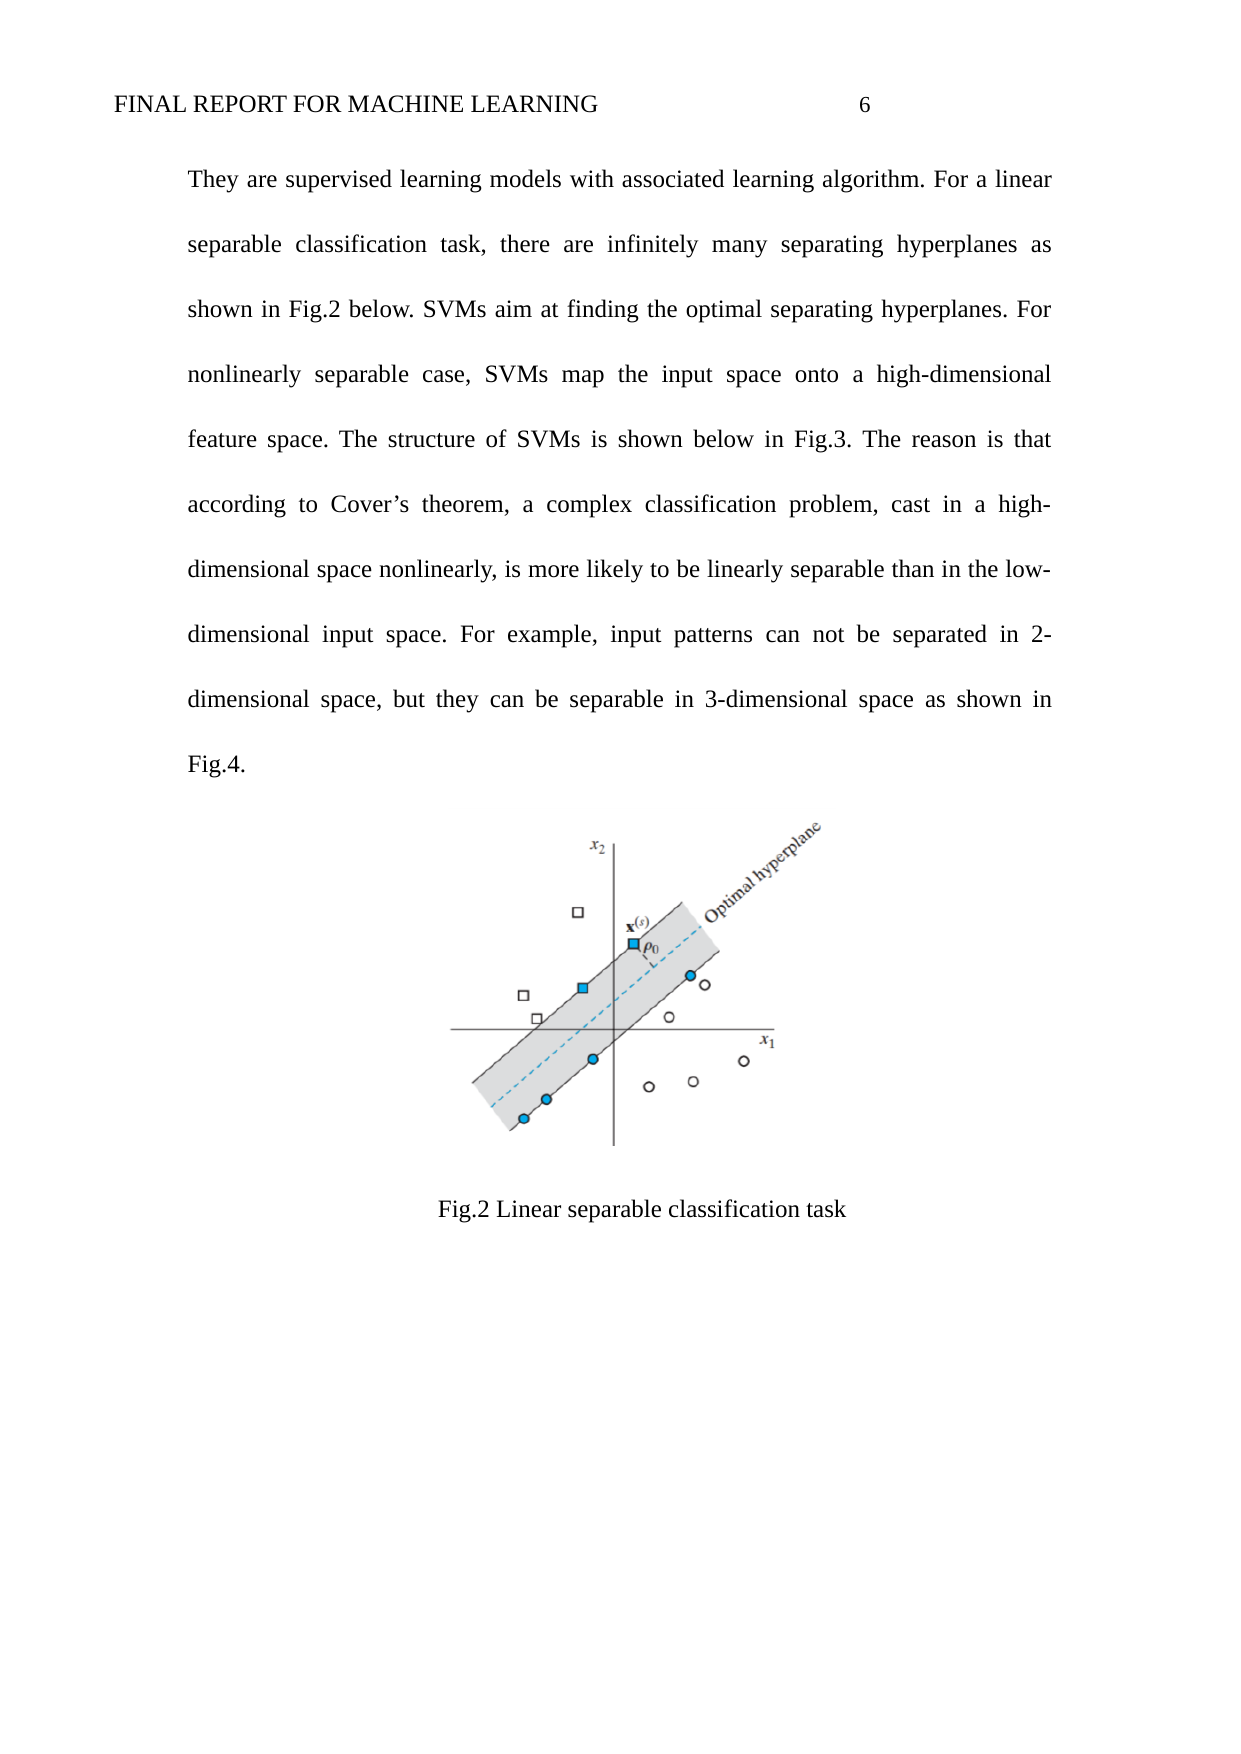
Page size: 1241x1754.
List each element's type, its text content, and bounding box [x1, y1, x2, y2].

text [187, 162, 1053, 779]
picture [447, 808, 837, 1146]
text Fig.2 Linear separable classification task [187, 1192, 1053, 1225]
